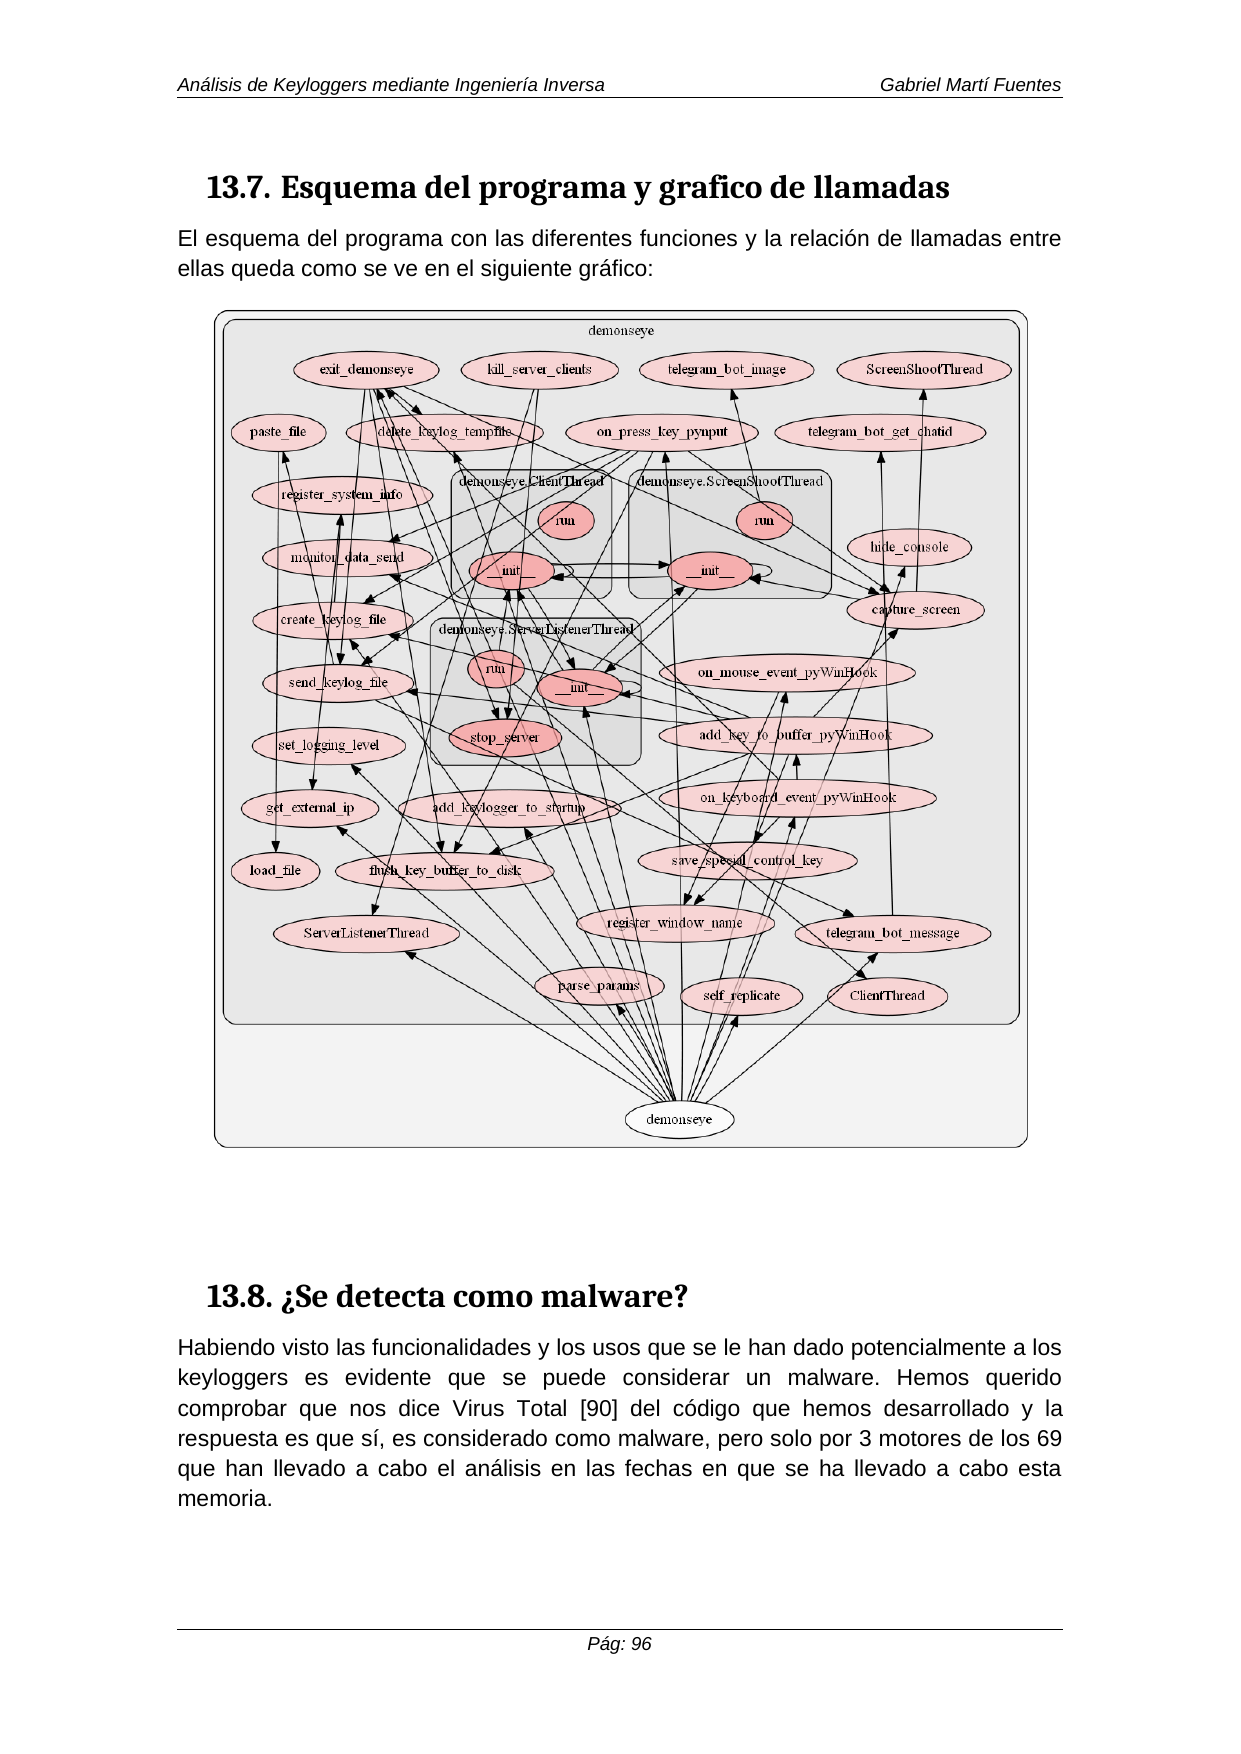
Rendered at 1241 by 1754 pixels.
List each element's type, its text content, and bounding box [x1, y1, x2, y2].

text Habiendo visto las funcionalidades y los usos que se le han dado potencialmente a los keyloggers es evidente que se puede considerar un malware. Hemos querido comprobar que nos dice Virus Total del código que hemos desarrollado y la respuesta es que sí, es considerado como malware, pero solo por 3 motores de los 69 que han llevado a cabo el análisis en las fechas en que se ha llevado a cabo esta memoria. [177, 1334, 1063, 1511]
text El esquema del programa con las diferentes funciones y la relación de llamadas entre ellas queda como se ve en el siguiente gráfico: [177, 225, 1063, 282]
picture [210, 306, 1031, 1151]
subtitle Esquema del programa y grafico de llamadas [207, 168, 1063, 207]
subtitle ¿Se detecta como malware? [207, 1277, 1063, 1316]
